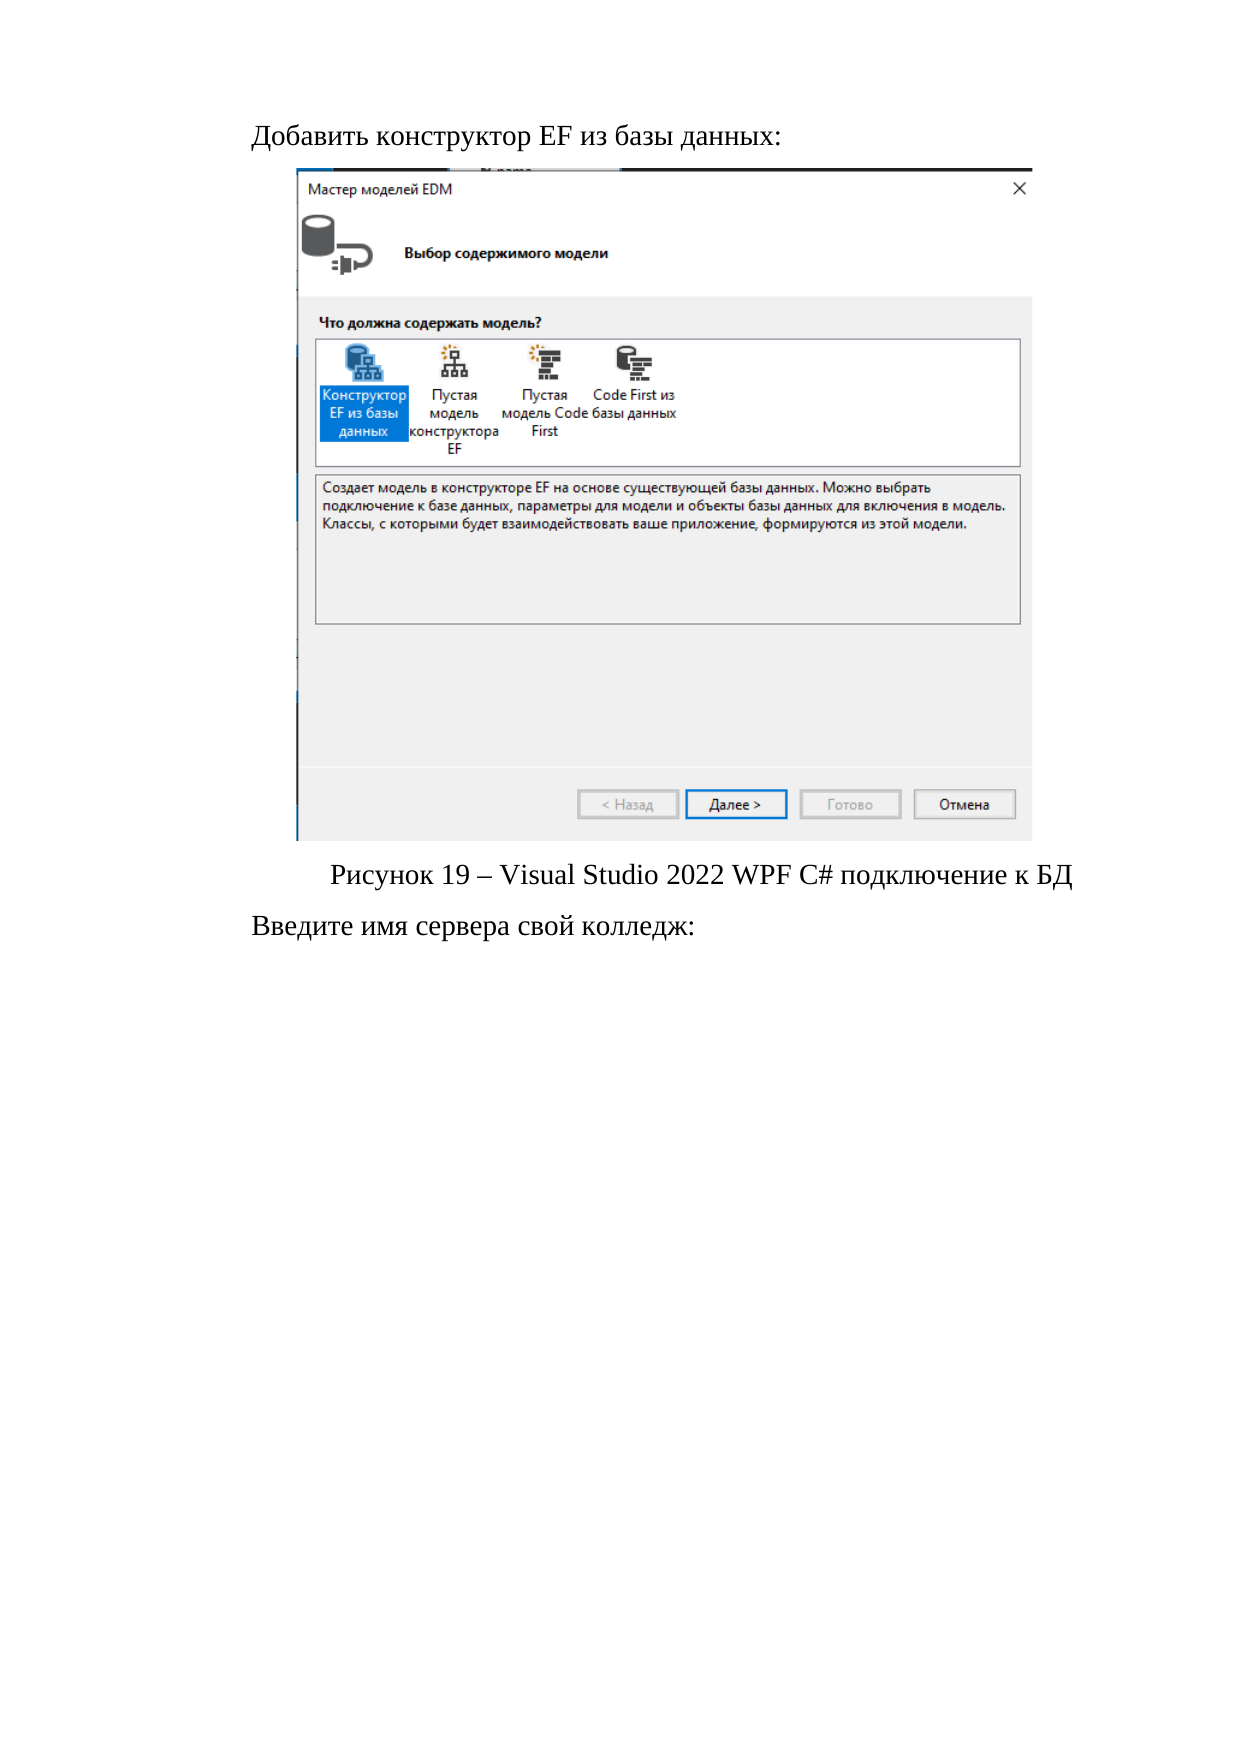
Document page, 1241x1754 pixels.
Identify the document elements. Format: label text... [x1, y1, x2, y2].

picture [296, 168, 1033, 841]
text Введите имя сервера свой колледж: [177, 908, 1152, 941]
text Добавить конструктор EF из базы данных: [177, 118, 1152, 152]
text Рисунок 19 – Visual Studio 2022 WPF C# подключение к БД [177, 857, 1152, 891]
